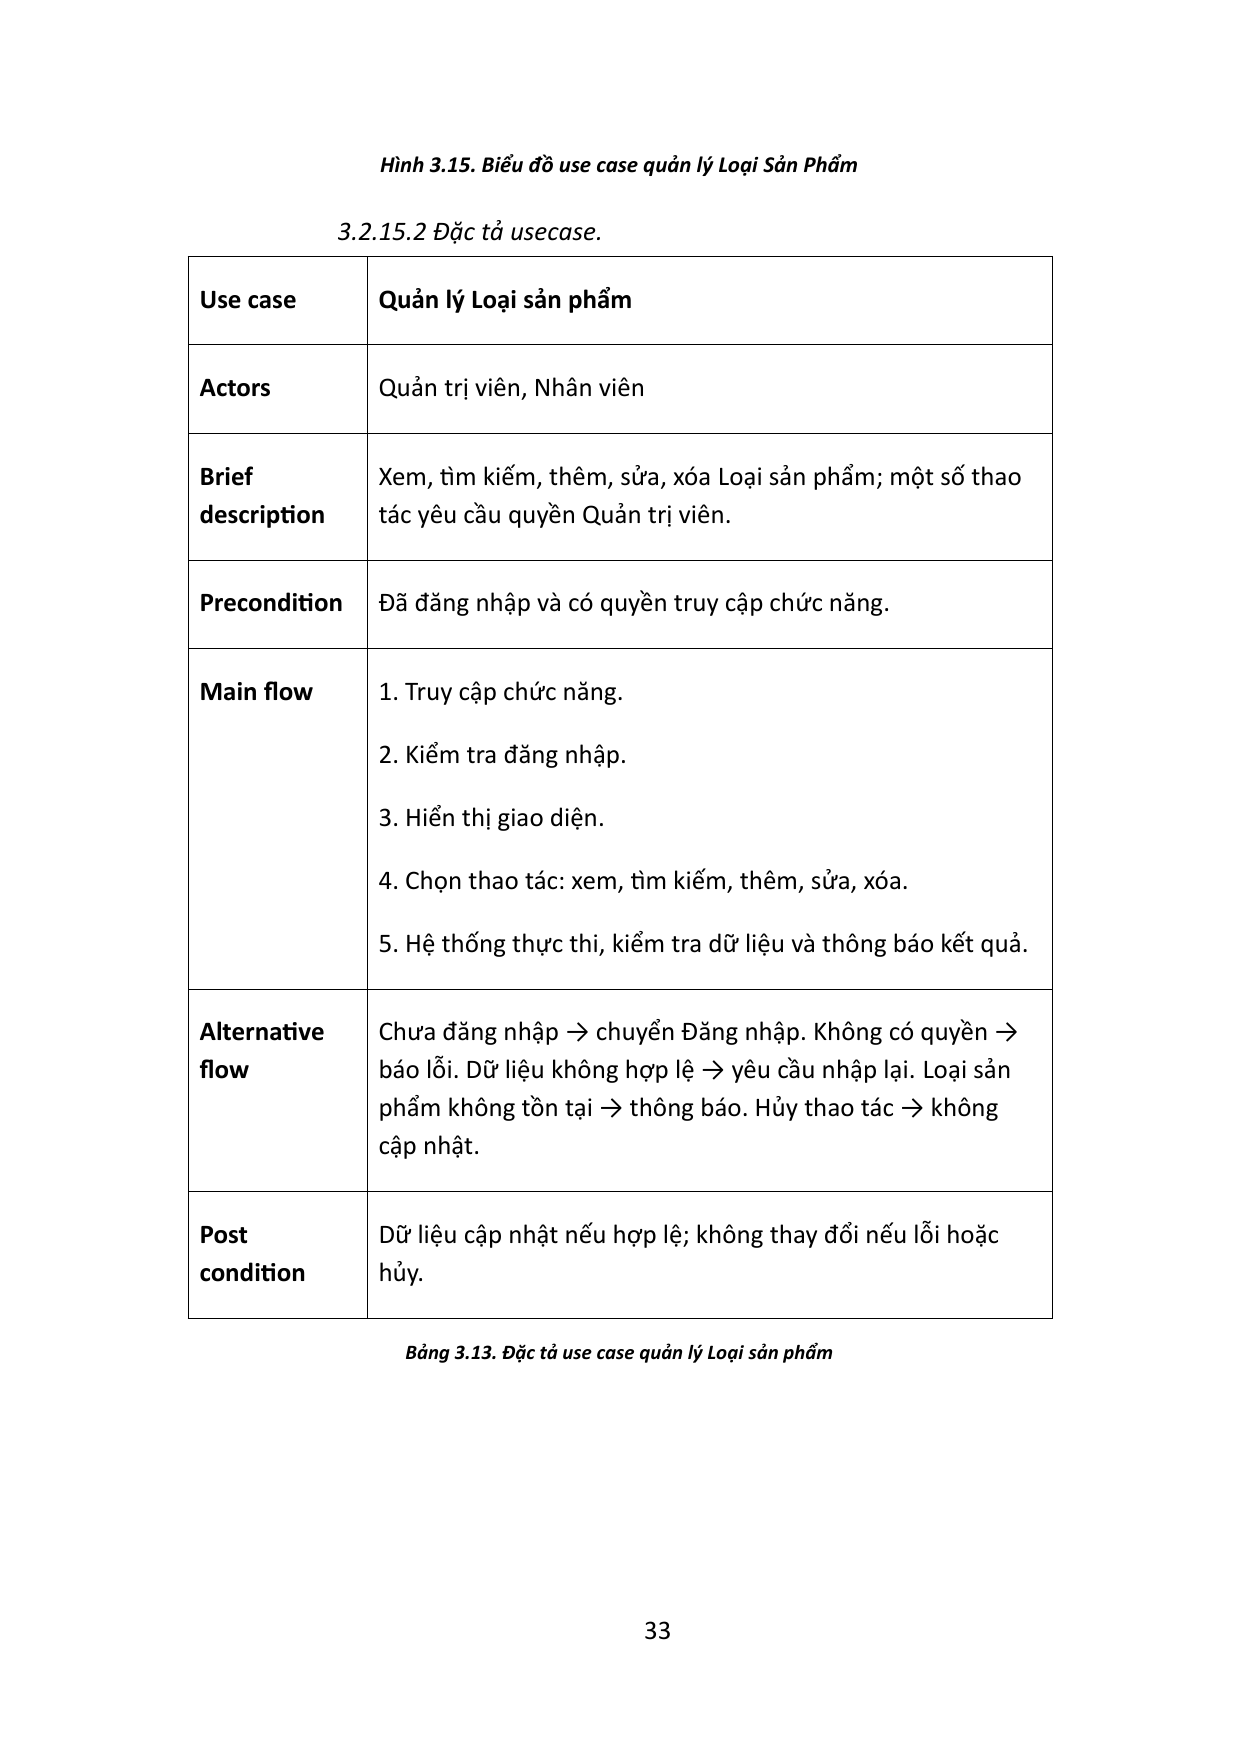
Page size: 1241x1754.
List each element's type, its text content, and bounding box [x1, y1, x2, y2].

table_cell Main flow [189, 649, 367, 988]
subtitle Bảng 3.13. Đặc tả use case quản lý Loại sản phẩm [187, 1339, 1053, 1365]
subtitle 3.2.15.2 Đặc tả usecase. [262, 214, 1053, 247]
table_cell Post condition [189, 1192, 367, 1317]
table_cell Quản trị viên, Nhân viên [368, 345, 1052, 433]
table_cell Precondition [189, 561, 367, 648]
table_cell Brief description [189, 434, 367, 559]
table_cell Actors [189, 345, 367, 433]
table_cell Chưa đăng nhập → chuyển Đăng nhập. Không có quyền → báo lỗi. Dữ liệu không hợp lệ → yêu cầu nhập lại. Loại sản phẩm không tồn tại → thông báo. Hủy thao tác → không cập nhật. [368, 990, 1052, 1191]
table_cell Alternative flow [189, 990, 367, 1191]
table_header Use case [189, 257, 367, 344]
table_cell Xem, tìm kiếm, thêm, sửa, xóa Loại sản phẩm; một số thao tác yêu cầu quyền Quản trị viên. [368, 434, 1052, 559]
subtitle Hình 3.15. Biểu đồ use case quản lý Loại Sản Phẩm [187, 150, 1053, 178]
table_header Quản lý Loại sản phẩm [368, 257, 1052, 344]
table_cell Dữ liệu cập nhật nếu hợp lệ; không thay đổi nếu lỗi hoặc hủy. [368, 1192, 1052, 1317]
table_cell Đã đăng nhập và có quyền truy cập chức năng. [368, 561, 1052, 648]
table_cell 1. Truy cập chức năng. 2. Kiểm tra đăng nhập. 3. Hiển thị giao diện. 4. Chọn thao tác: xem, tìm kiếm, thêm, sửa, xóa. 5. Hệ thống thực thi, kiểm tra dữ liệu và thông báo kết quả. [368, 649, 1052, 988]
